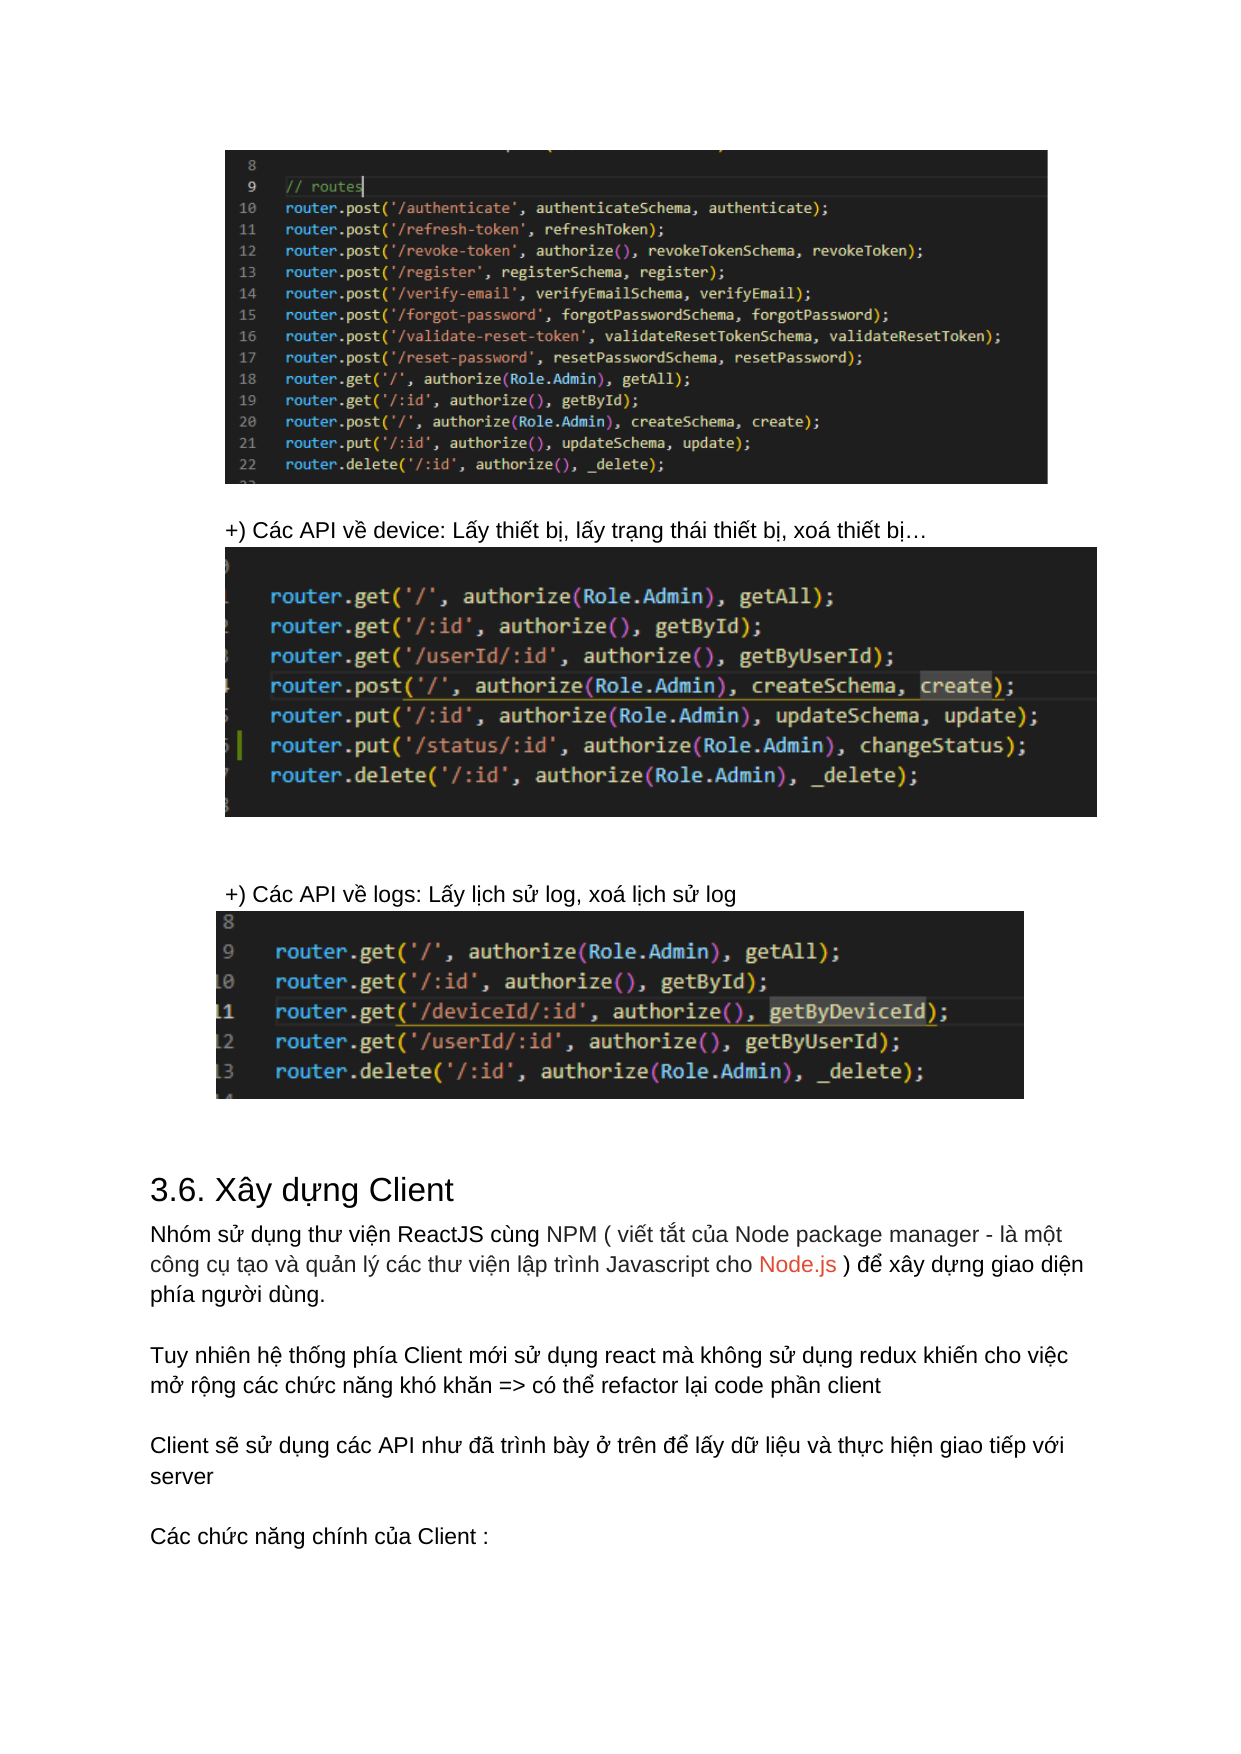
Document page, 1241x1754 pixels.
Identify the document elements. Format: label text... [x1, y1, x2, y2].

text Client sẽ sử dụng các API như đã trình bày ở trên để lấy dữ liệu và thực hiện giao tiếp với server [150, 1432, 1090, 1489]
text +) Các API về logs: Lấy lịch sử log, xoá lịch sử log [150, 881, 1090, 907]
text Các chức năng chính của Client : [150, 1523, 1090, 1549]
subtitle 3.6. Xây dựng Client [150, 1170, 1090, 1208]
picture [225, 547, 1097, 817]
text Tuy nhiên hệ thống phía Client mới sử dụng react mà không sử dụng redux khiến cho việc mở rộng các chức năng khó khăn => có thể refactor lại code phần client [150, 1342, 1090, 1398]
text Nhóm sử dụng thư viện ReactJS cùng NPM ( viết tắt của Node package manager - là một công cụ tạo và quản lý các thư viện lập trình Javascript cho Node.js ) để xây dựng giao diện phía người dùng. [150, 1221, 1090, 1308]
text +) Các API về device: Lấy thiết bị, lấy trạng thái thiết bị, xoá thiết bị… [225, 517, 1090, 544]
picture [225, 150, 1048, 484]
picture [216, 911, 1024, 1099]
